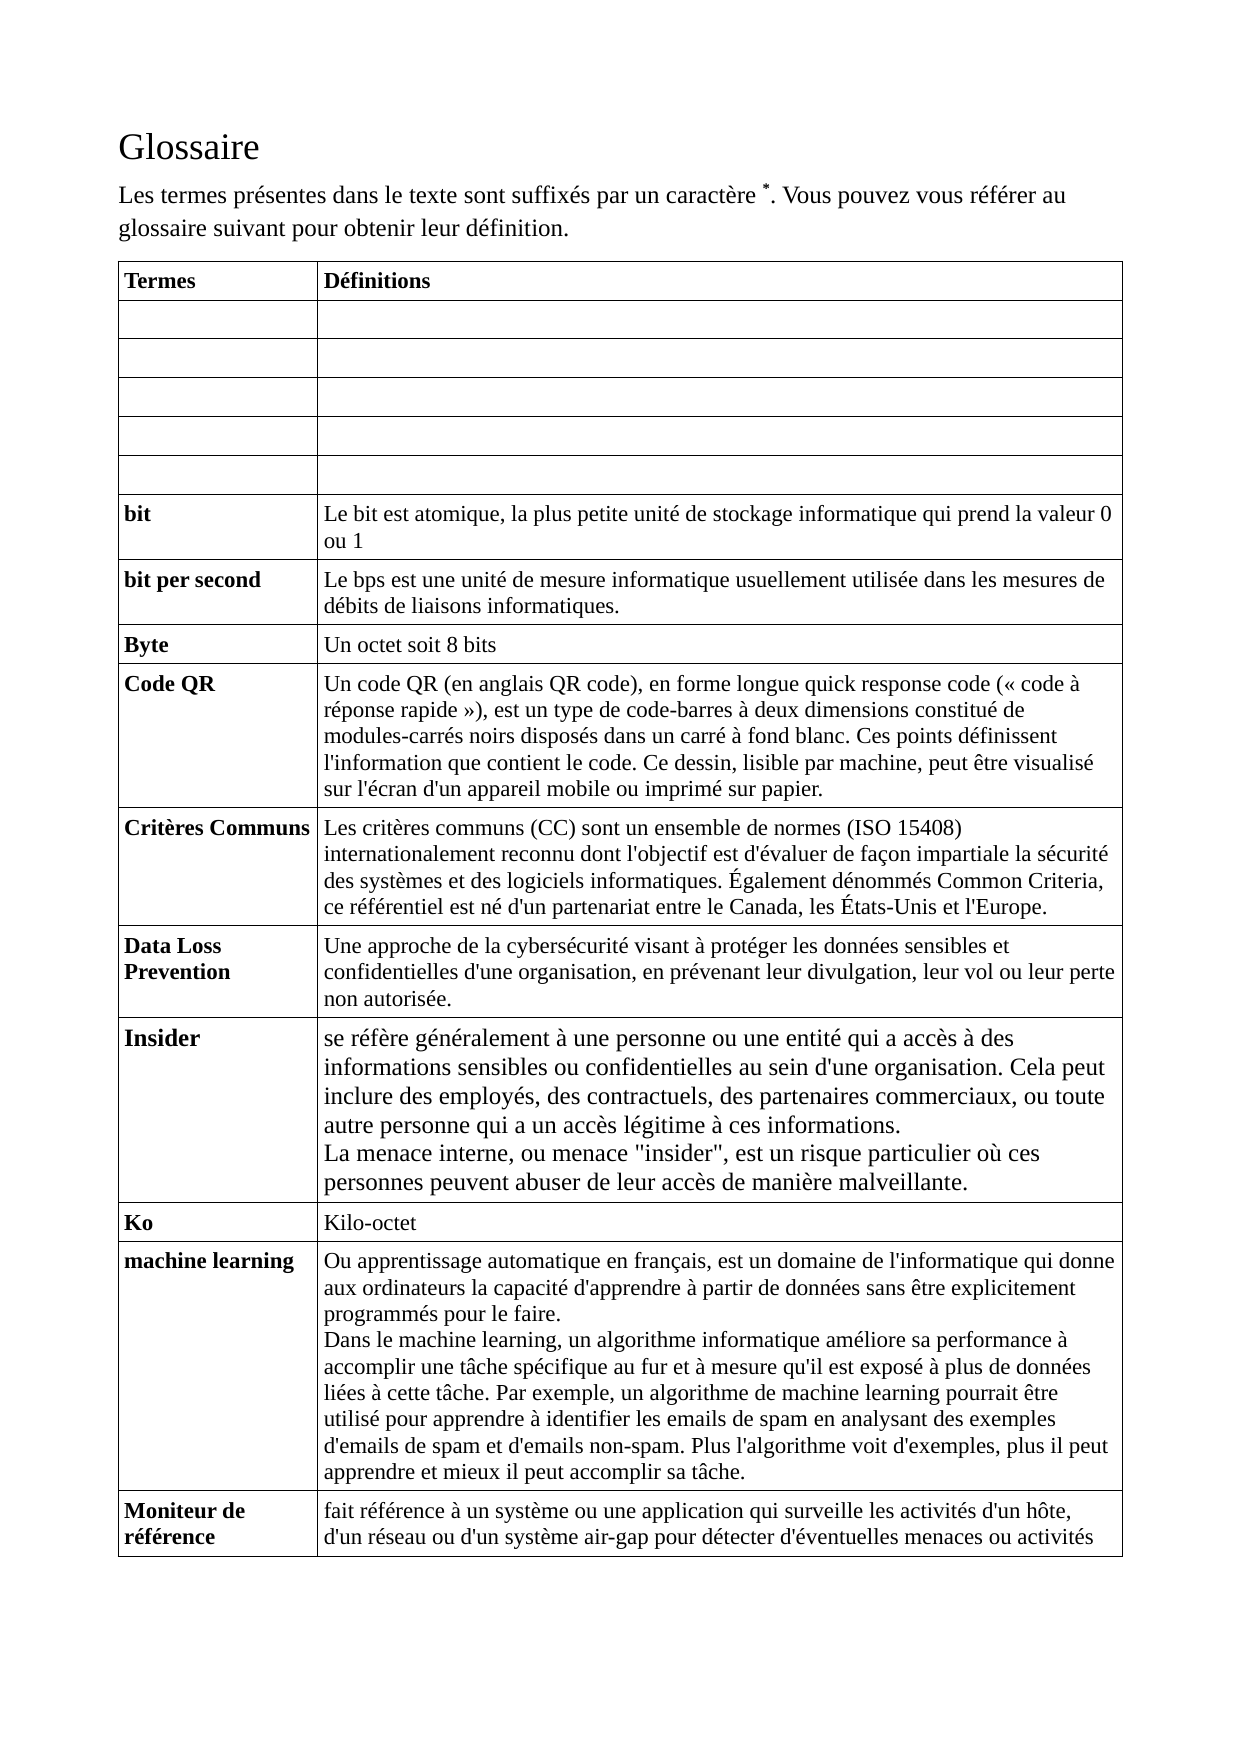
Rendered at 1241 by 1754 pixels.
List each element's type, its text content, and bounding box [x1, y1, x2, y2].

table_cell Une approche de la cybersécurité visant à protéger les données sensibles et confidentielles d'une organisation, en prévenant leur divulgation, leur vol ou leur perte non autorisée. [318, 926, 1122, 1017]
table_cell [119, 456, 317, 494]
subtitle Glossaire [118, 124, 1122, 167]
table_cell [119, 378, 317, 416]
table_cell bit per second [119, 560, 317, 624]
table_cell Critères Communs [119, 808, 317, 925]
table_cell Byte [119, 625, 317, 663]
table_cell Kilo-octet [318, 1203, 1122, 1241]
table_cell Code QR [119, 664, 317, 807]
table_cell Un octet soit 8 bits [318, 625, 1122, 663]
table_cell Ko [119, 1203, 317, 1241]
table_cell Le bps est une unité de mesure informatique usuellement utilisée dans les mesures de débits de liaisons informatiques. [318, 560, 1122, 624]
table_cell Les critères communs (CC) sont un ensemble de normes (ISO 15408) internationalement reconnu dont l'objectif est d'évaluer de façon impartiale la sécurité des systèmes et des logiciels informatiques. Également dénommés Common Criteria, ce référentiel est né d'un partenariat entre le Canada, les États-Unis et l'Europe. [318, 808, 1122, 925]
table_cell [119, 1491, 317, 1556]
table_cell se réfère généralement à une personne ou une entité qui a accès à des informations sensibles ou confidentielles au sein d'une organisation. Cela peut inclure des employés, des contractuels, des partenaires commerciaux, ou toute autre personne qui a un accès légitime à ces informations. La menace interne, ou menace "insider", est un risque particulier où ces personnes peuvent abuser de leur accès de manière malveillante. [318, 1018, 1122, 1202]
table_cell Data Loss Prevention [119, 926, 317, 1017]
table_cell [318, 417, 1122, 455]
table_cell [318, 1491, 1122, 1556]
table_cell [318, 456, 1122, 494]
table_cell [318, 339, 1122, 377]
table_cell [318, 378, 1122, 416]
table_cell Un code QR (en anglais QR code), en forme longue quick response code (« code à réponse rapide »), est un type de code-barres à deux dimensions constitué de modules-carrés noirs disposés dans un carré à fond blanc. Ces points définissent l'information que contient le code. Ce dessin, lisible par machine, peut être visualisé sur l'écran d'un appareil mobile ou imprimé sur papier. [318, 664, 1122, 807]
text Les termes présentes dans le texte sont suffixés par un caractère *. Vous pouvez vous référer au glossaire suivant pour obtenir leur définition. [118, 180, 1122, 242]
table_cell [318, 301, 1122, 338]
table_cell Insider [119, 1018, 317, 1202]
table_header Termes [119, 262, 317, 299]
table_cell Le bit est atomique, la plus petite unité de stockage informatique qui prend la valeur 0 ou 1 [318, 495, 1122, 559]
table_cell [119, 339, 317, 377]
table_header Définitions [318, 262, 1122, 299]
table_cell bit [119, 495, 317, 559]
table_cell machine learning [119, 1242, 317, 1490]
table_cell [119, 301, 317, 338]
table_cell Ou apprentissage automatique en français, est un domaine de l'informatique qui donne aux ordinateurs la capacité d'apprendre à partir de données sans être explicitement programmés pour le faire. Dans le machine learning, un algorithme informatique améliore sa performance à accomplir une tâche spécifique au fur et à mesure qu'il est exposé à plus de données liées à cette tâche. Par exemple, un algorithme de machine learning pourrait être utilisé pour apprendre à identifier les emails de spam en analysant des exemples d'emails de spam et d'emails non-spam. Plus l'algorithme voit d'exemples, plus il peut apprendre et mieux il peut accomplir sa tâche. [318, 1242, 1122, 1490]
table_cell [119, 417, 317, 455]
